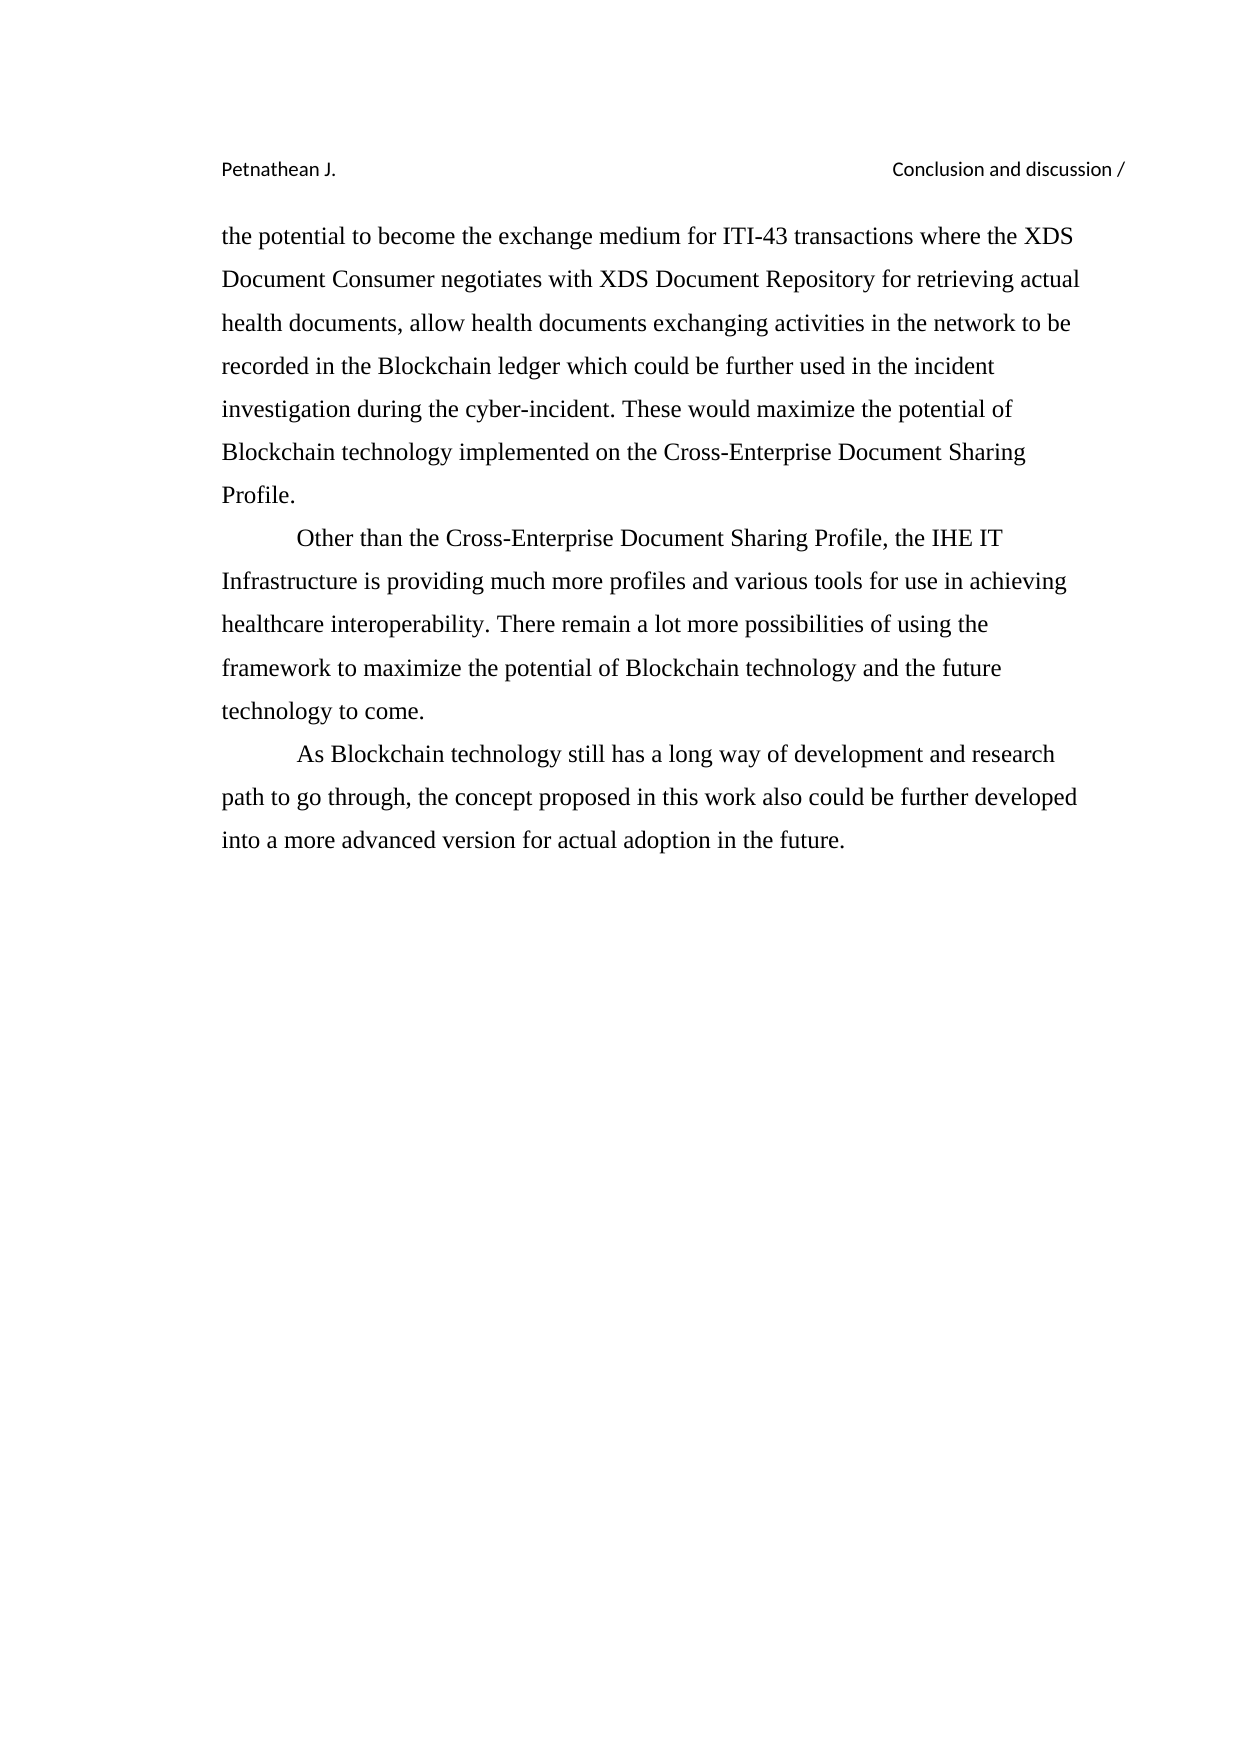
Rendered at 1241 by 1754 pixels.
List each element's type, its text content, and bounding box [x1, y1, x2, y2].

text Other than the Cross-Enterprise Document Sharing Profile, the IHE IT Infrastructure is providing much more profiles and various tools for use in achieving healthcare interoperability. There remain a lot more possibilities of using the framework to maximize the potential of Blockchain technology and the future technology to come. [221, 523, 1092, 724]
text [221, 221, 1092, 509]
text As Blockchain technology still has a long way of development and research path to go through, the concept proposed in this work also could be further developed into a more advanced version for actual adoption in the future. [221, 739, 1092, 854]
